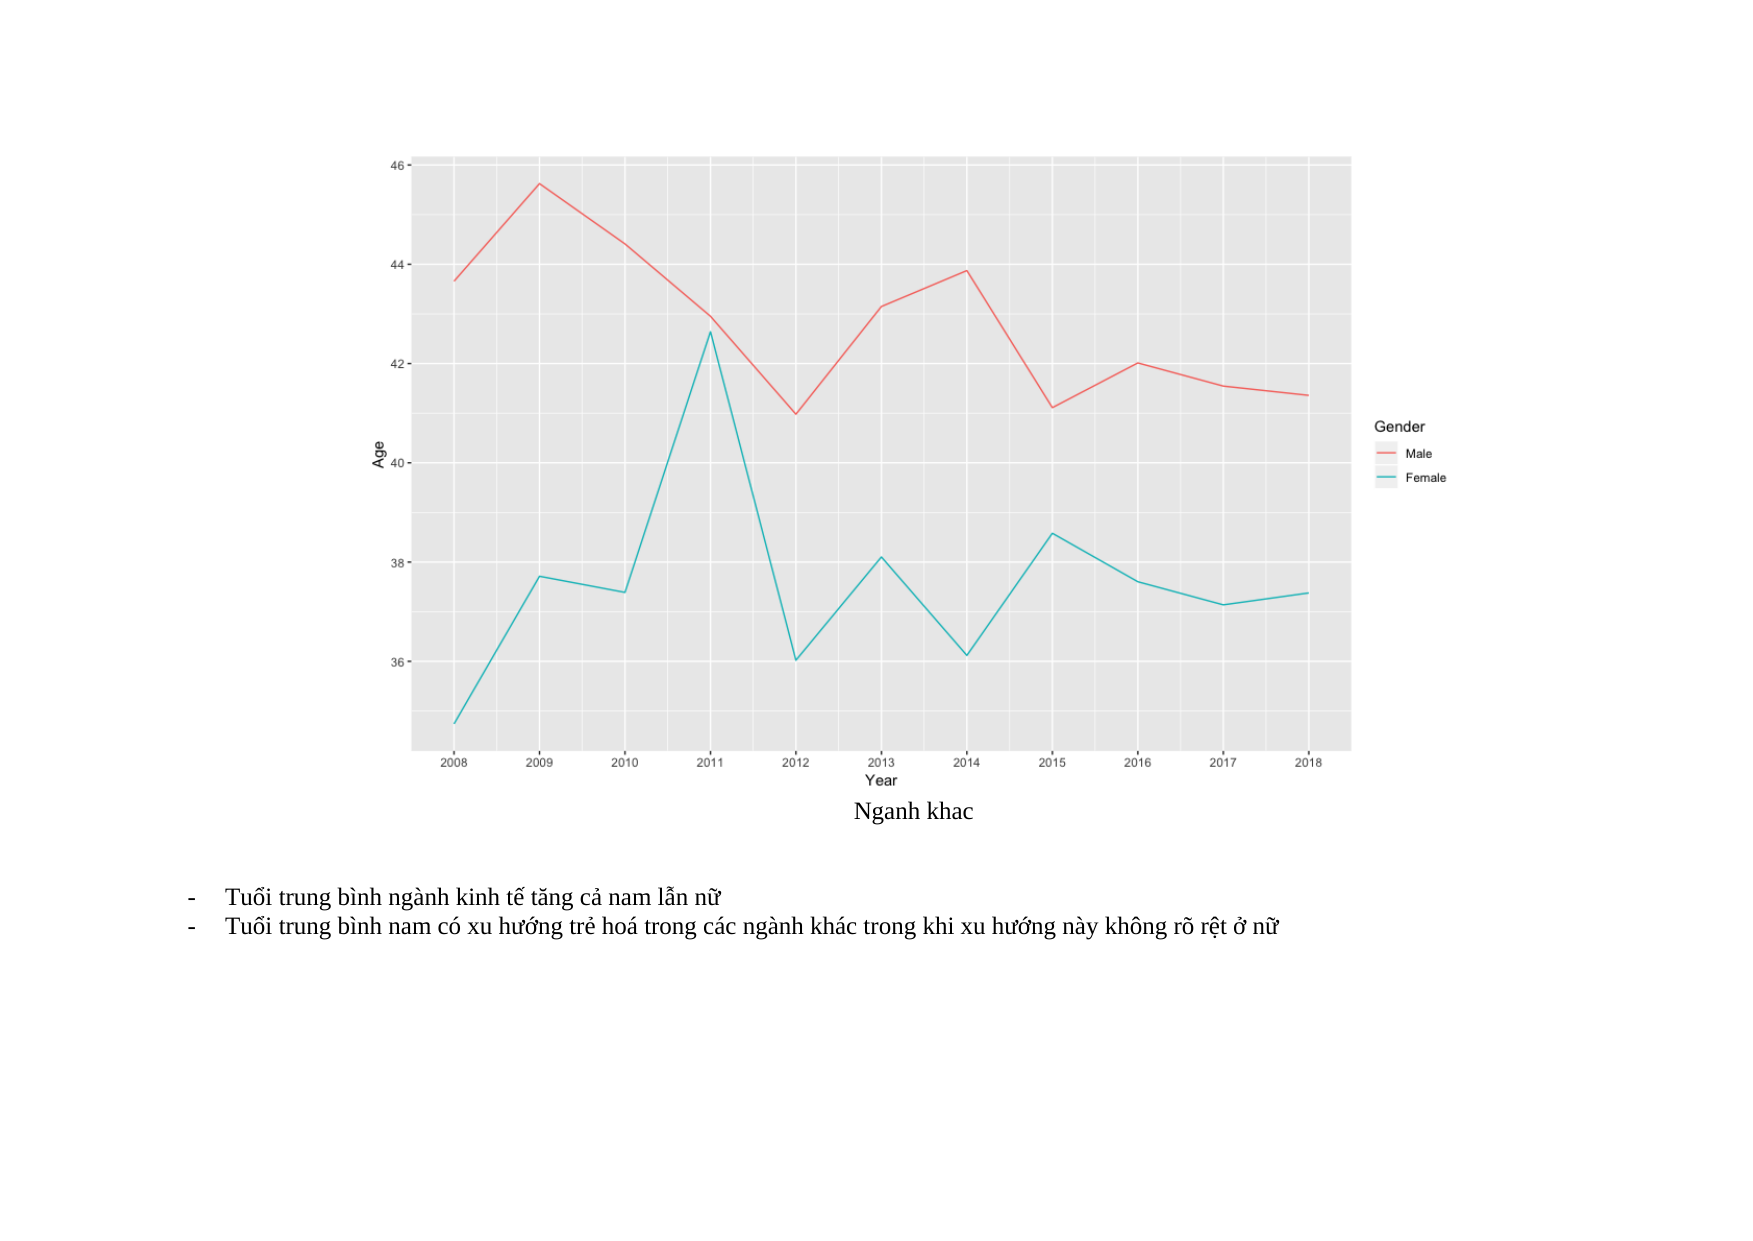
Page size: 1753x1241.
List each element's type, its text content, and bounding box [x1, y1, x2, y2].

list Nganh khac [225, 796, 1602, 824]
list Tuổi trung bình ngành kinh tế tăng cả nam lẫn nữ [187, 882, 1602, 911]
picture [365, 150, 1462, 796]
list Tuổi trung bình nam có xu hướng trẻ hoá trong các ngành khác trong khi xu hướng này không rõ rệt ở nữ [187, 911, 1602, 939]
